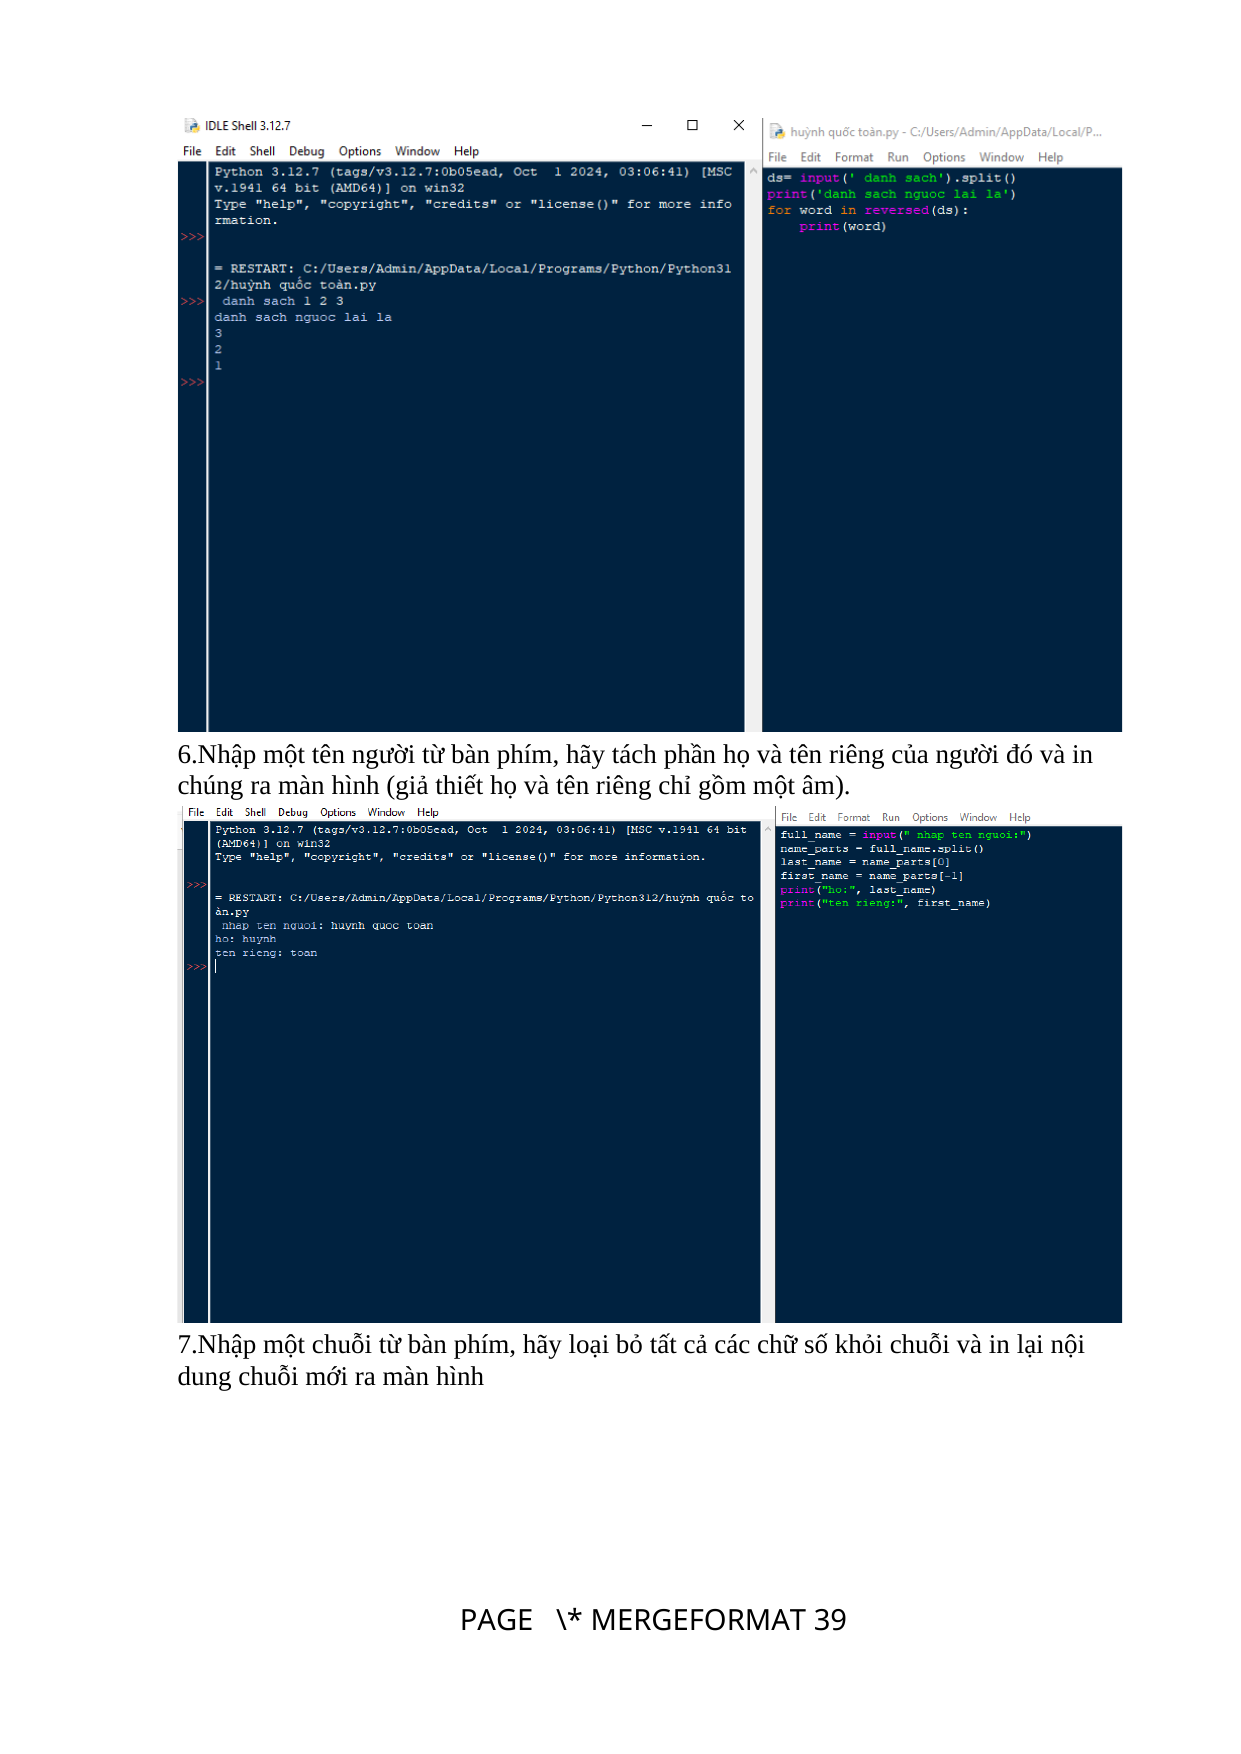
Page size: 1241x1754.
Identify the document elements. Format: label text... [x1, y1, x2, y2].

text 6.Nhập một tên người từ bàn phím, hãy tách phần họ và tên riêng của người đó và in chúng ra màn hình (giả thiết họ và tên riêng chỉ gồm một âm). [177, 738, 1122, 801]
picture [177, 118, 1123, 732]
picture [177, 806, 1123, 1323]
text 7.Nhập một chuỗi từ bàn phím, hãy loại bỏ tất cả các chữ số khỏi chuỗi và in lại nội dung chuỗi mới ra màn hình [177, 1328, 1122, 1391]
